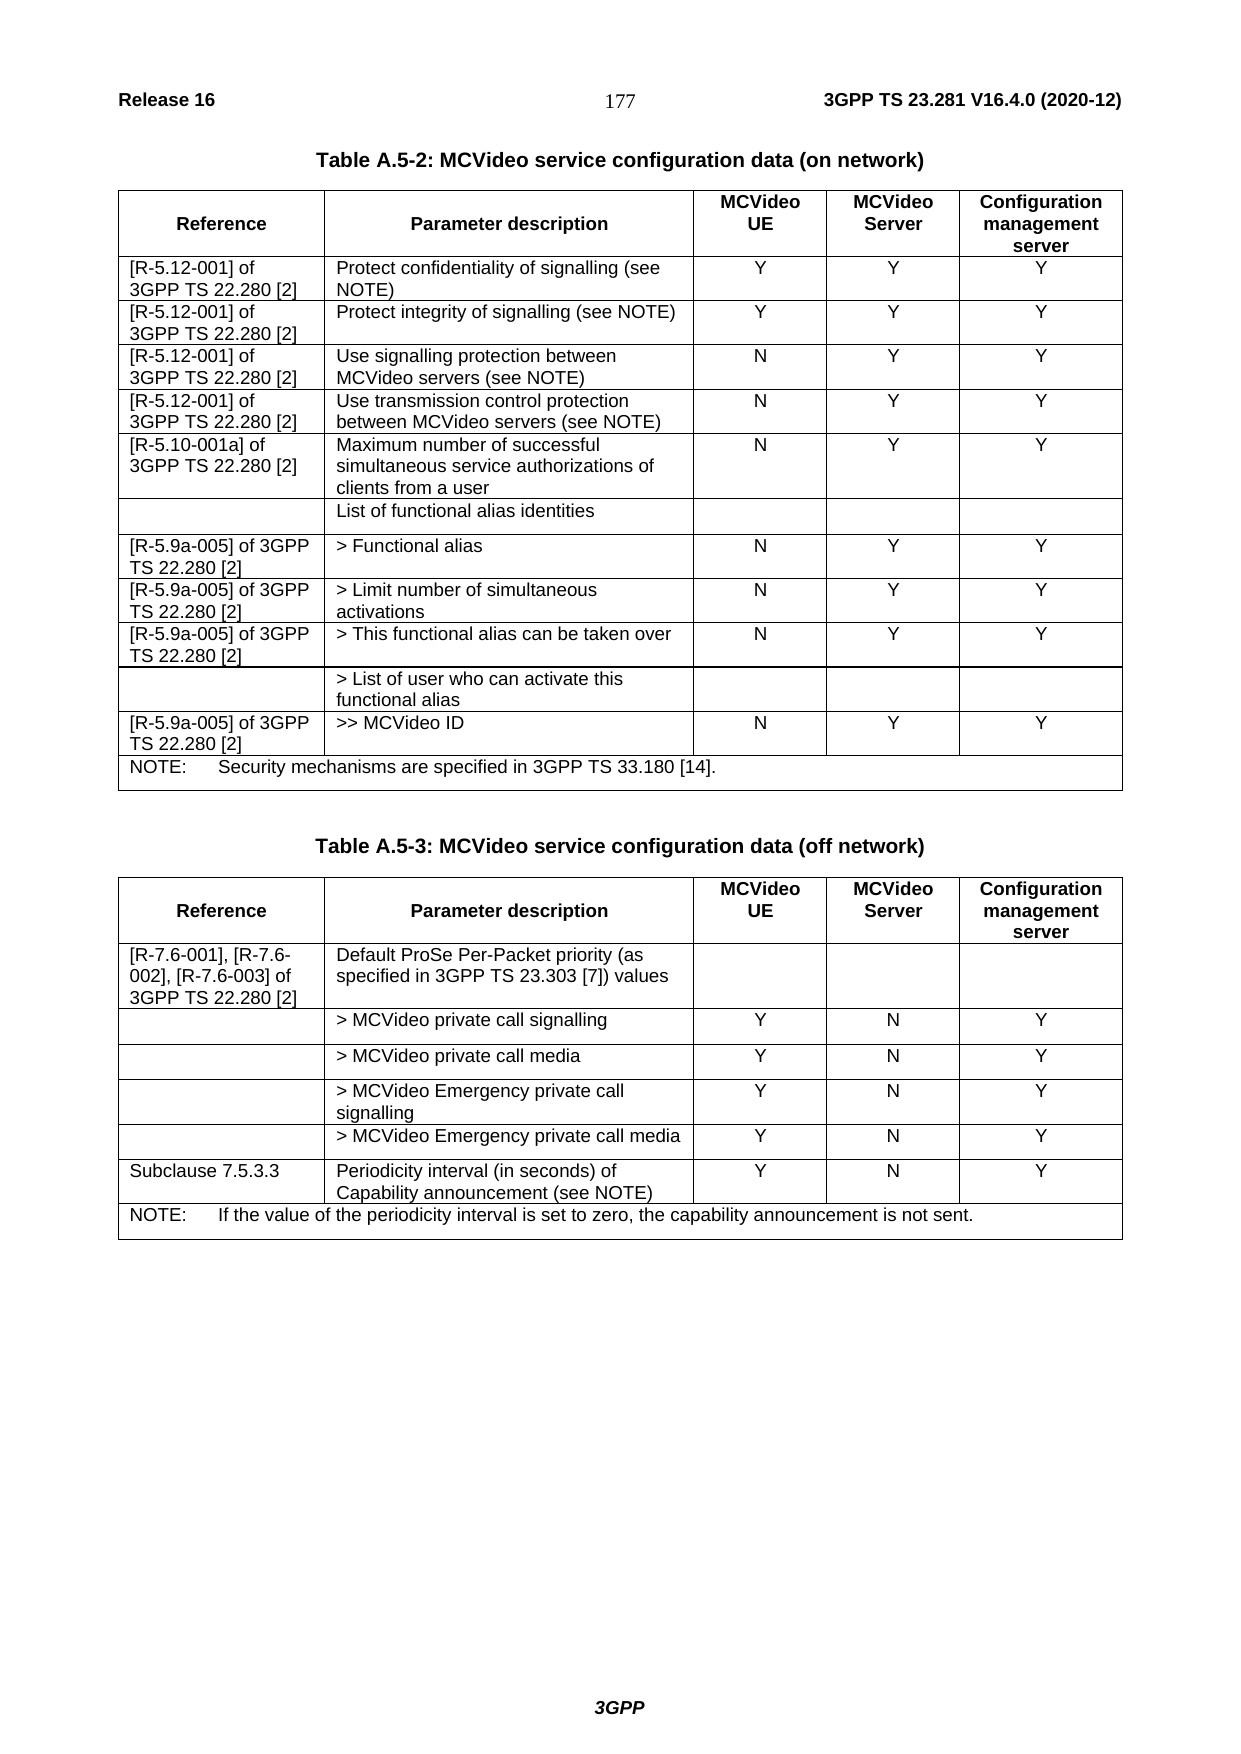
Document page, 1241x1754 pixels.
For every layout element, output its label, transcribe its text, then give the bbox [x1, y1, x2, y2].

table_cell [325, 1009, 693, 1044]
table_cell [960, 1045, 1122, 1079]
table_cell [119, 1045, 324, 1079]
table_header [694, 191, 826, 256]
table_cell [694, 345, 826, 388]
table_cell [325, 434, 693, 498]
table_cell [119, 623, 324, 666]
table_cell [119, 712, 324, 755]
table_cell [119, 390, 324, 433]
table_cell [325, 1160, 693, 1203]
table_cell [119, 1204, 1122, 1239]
text Table A.5-2: MCVideo service configuration data (on network) [118, 147, 1122, 171]
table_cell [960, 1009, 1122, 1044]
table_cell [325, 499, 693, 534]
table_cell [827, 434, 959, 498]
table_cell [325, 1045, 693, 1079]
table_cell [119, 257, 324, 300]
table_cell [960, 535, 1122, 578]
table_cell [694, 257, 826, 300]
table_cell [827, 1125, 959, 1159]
text Table A.5-3: MCVideo service configuration data (off network) [118, 834, 1122, 858]
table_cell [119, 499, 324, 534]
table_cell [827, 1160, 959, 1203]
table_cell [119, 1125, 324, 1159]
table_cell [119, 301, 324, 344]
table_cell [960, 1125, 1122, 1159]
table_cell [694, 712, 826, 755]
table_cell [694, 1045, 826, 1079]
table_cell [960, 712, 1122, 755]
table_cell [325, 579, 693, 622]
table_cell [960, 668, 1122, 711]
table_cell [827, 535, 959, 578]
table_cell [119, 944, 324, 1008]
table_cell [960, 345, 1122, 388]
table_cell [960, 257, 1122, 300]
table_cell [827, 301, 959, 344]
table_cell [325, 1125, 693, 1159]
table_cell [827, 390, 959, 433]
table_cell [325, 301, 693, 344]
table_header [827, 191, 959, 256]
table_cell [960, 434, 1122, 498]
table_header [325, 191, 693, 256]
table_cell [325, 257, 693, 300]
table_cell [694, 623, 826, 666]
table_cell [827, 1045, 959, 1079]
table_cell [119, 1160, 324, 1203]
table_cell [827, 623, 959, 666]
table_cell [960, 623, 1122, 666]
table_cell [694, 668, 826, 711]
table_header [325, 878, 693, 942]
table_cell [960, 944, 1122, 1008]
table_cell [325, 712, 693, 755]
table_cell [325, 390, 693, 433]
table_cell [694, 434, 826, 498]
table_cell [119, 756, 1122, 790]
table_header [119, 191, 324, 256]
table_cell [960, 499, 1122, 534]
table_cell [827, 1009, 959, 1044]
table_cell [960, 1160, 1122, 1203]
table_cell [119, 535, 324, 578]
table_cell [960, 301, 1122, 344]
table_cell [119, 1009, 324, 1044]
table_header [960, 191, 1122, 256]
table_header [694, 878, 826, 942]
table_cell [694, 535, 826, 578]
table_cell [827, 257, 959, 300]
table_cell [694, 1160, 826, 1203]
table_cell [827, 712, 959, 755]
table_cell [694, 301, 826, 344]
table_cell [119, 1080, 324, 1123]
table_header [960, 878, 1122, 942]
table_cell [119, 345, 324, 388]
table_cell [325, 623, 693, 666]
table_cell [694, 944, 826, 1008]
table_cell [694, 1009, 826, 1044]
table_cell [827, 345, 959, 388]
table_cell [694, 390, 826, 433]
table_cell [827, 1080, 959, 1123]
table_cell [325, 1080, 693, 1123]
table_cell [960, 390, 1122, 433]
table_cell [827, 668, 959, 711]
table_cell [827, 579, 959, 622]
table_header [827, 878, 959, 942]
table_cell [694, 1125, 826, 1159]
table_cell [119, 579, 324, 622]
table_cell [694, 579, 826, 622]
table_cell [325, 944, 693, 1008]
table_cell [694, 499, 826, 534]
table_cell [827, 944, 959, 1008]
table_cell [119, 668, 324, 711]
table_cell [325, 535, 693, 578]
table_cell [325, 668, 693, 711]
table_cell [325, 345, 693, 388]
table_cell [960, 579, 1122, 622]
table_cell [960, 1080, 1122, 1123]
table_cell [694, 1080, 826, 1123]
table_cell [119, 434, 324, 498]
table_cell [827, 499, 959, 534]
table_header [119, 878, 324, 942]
